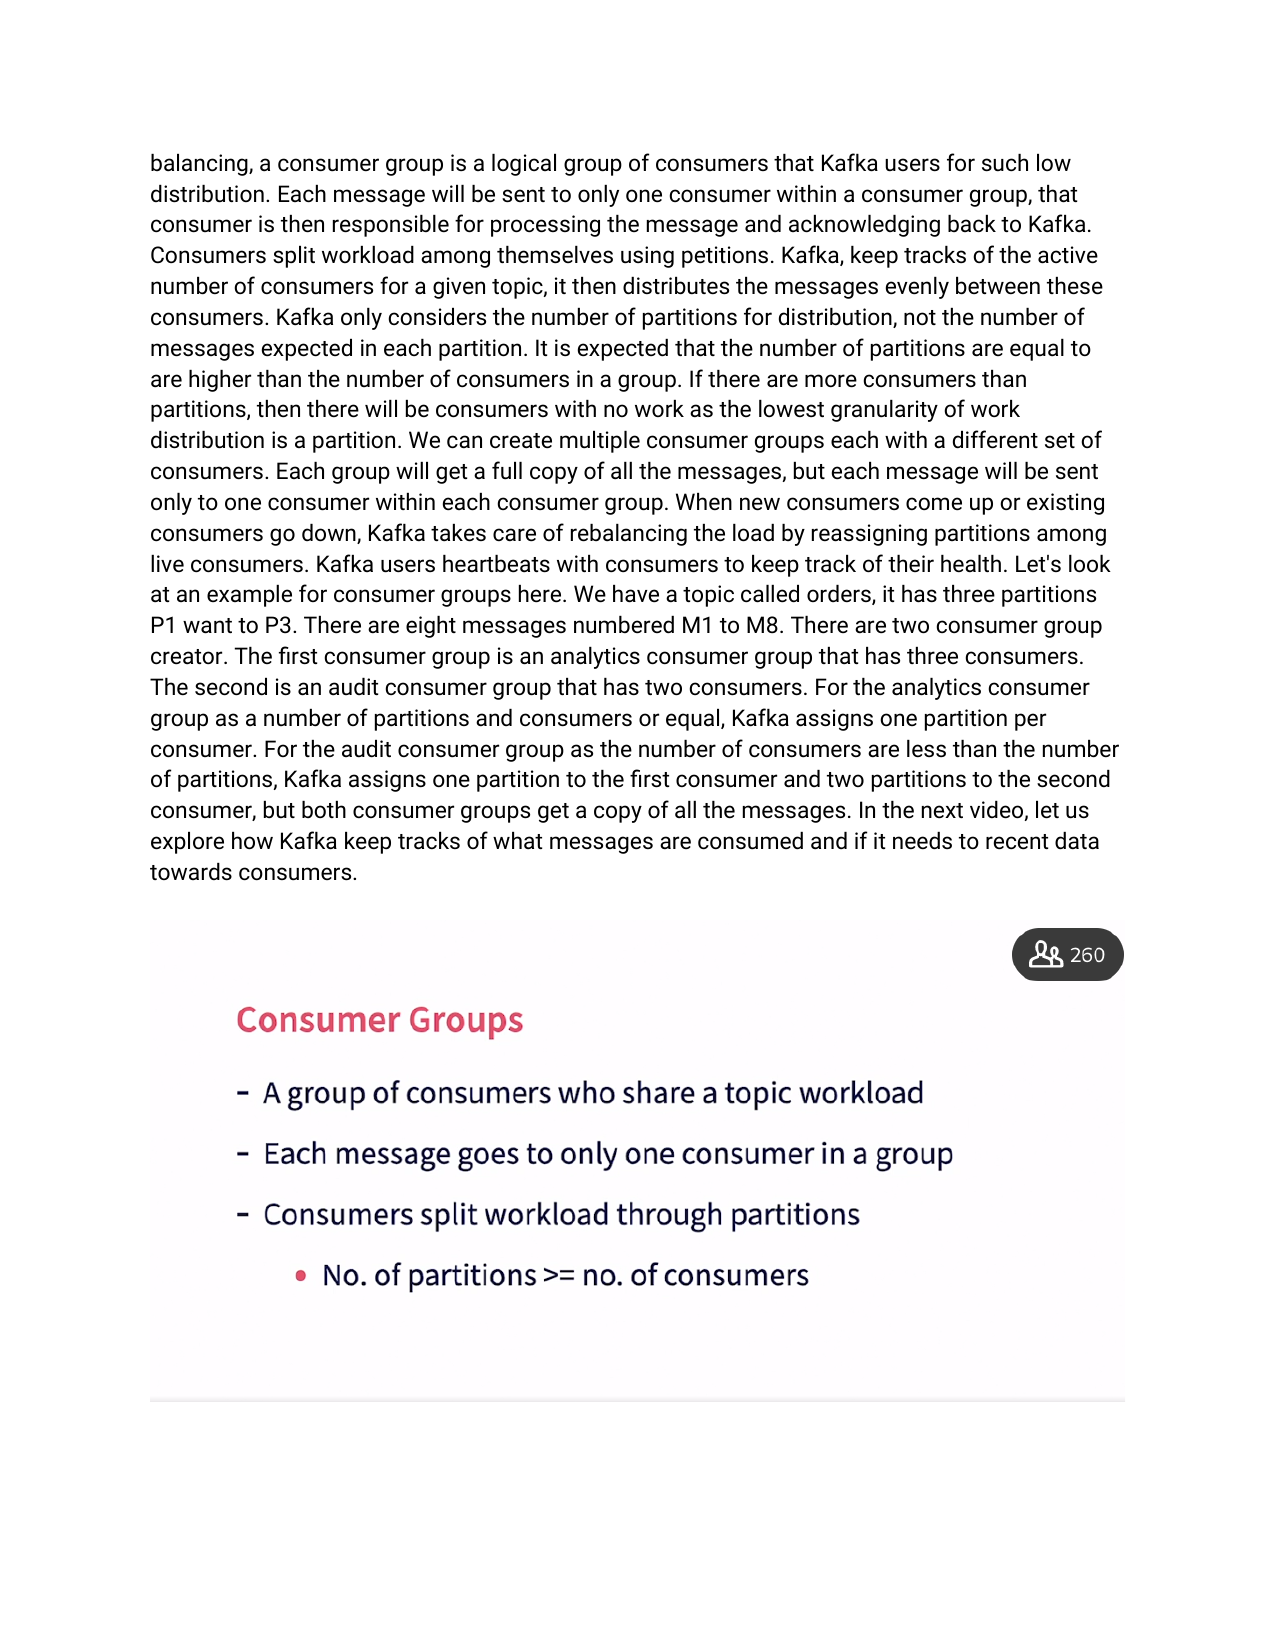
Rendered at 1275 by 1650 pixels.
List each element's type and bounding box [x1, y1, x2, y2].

picture [150, 920, 1125, 1402]
text [150, 150, 1125, 886]
